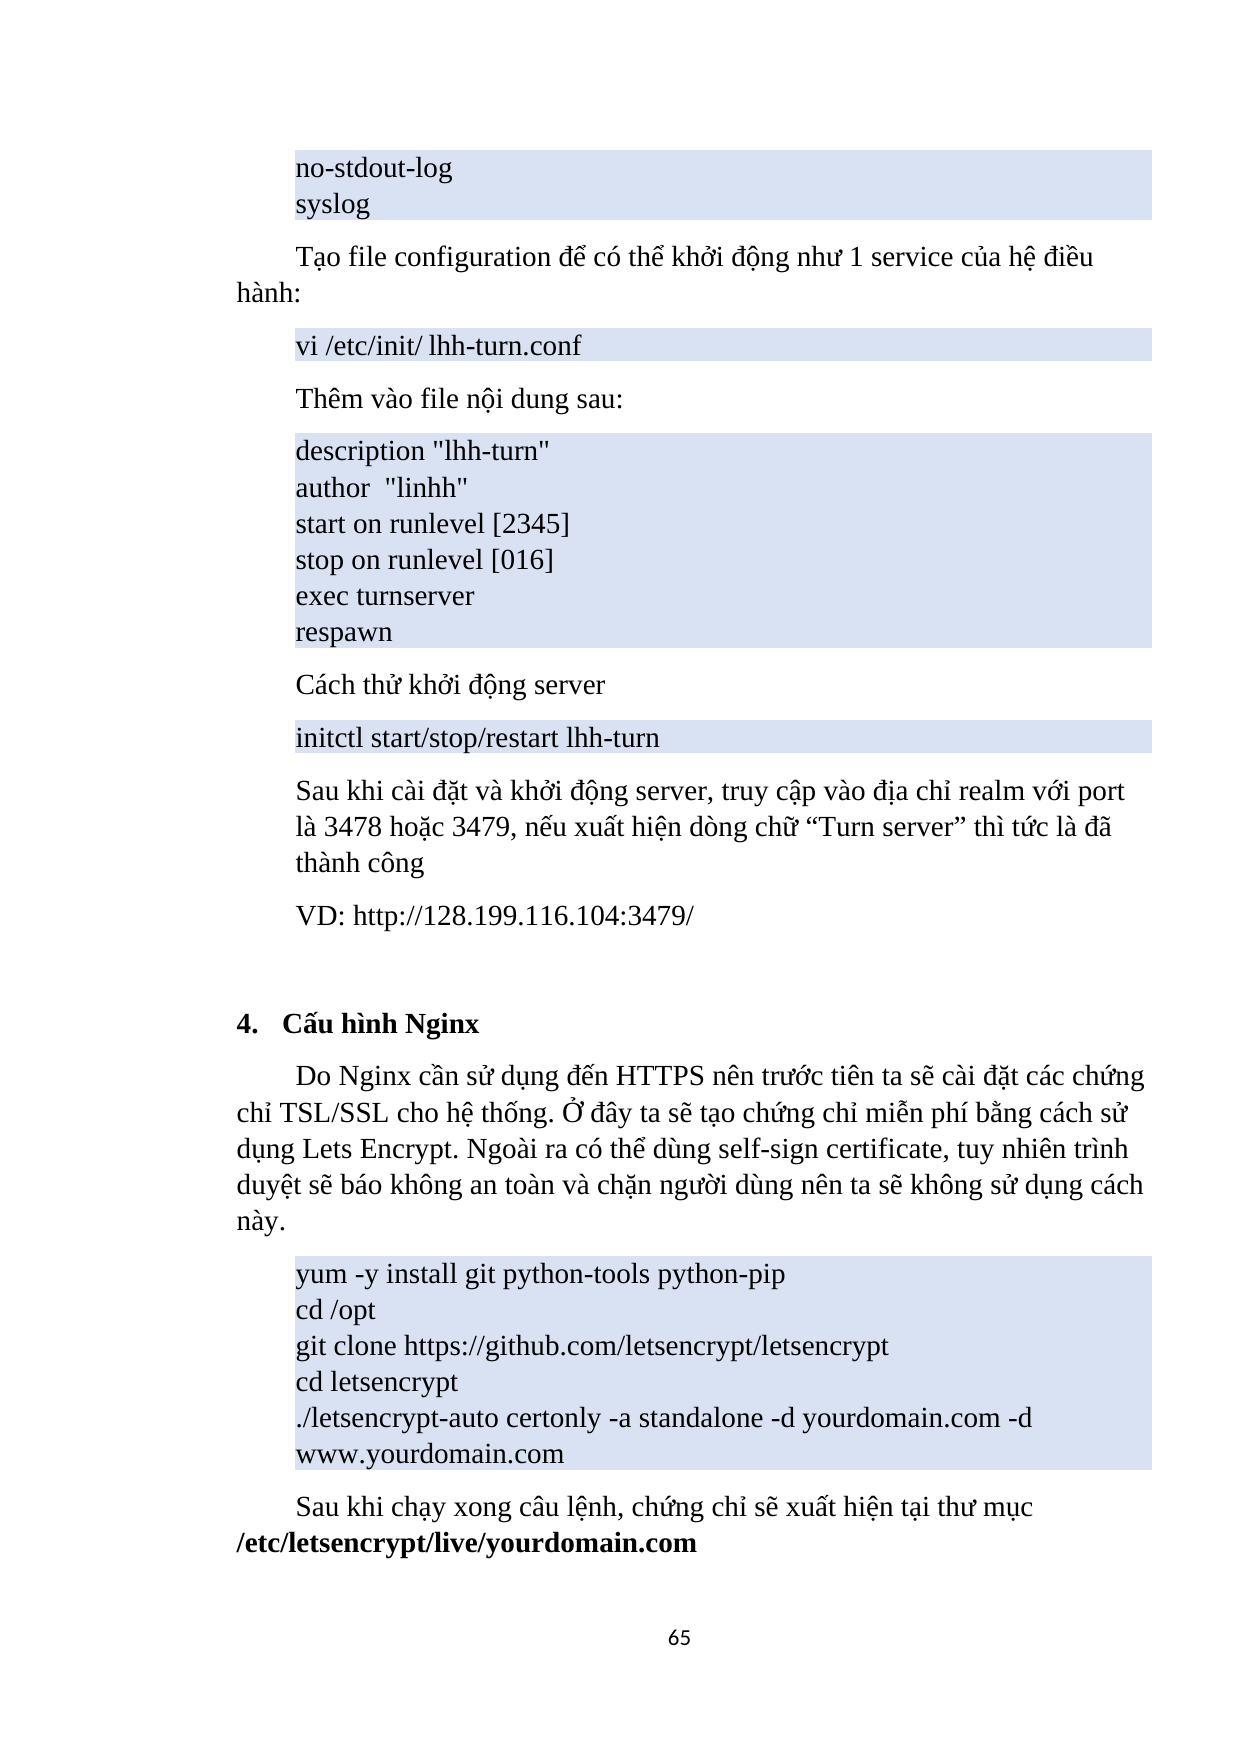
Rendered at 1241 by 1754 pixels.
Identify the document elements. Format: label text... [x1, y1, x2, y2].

text no-stdout-log [295, 150, 1152, 183]
list Cấu hình Nginx [236, 1006, 1152, 1039]
text yum -y install git python-tools python-pip [295, 1256, 1152, 1289]
text Sau khi cài đặt và khởi động server, truy cập vào địa chỉ realm với port là 3478 hoặc 3479, nếu xuất hiện dòng chữ “Turn server” thì tức là đã thành công [295, 773, 1152, 878]
text exec turnserver [295, 578, 1152, 612]
text stop on runlevel [016] [295, 542, 1152, 576]
text respawn [295, 614, 1152, 648]
text vi /etc/init/ lhh-turn.conf [295, 328, 1152, 361]
text git clone https://github.com/letsencrypt/letsencrypt [295, 1328, 1152, 1362]
text initctl start/stop/restart lhh-turn [295, 720, 1152, 753]
text Cách thử khởi động server [295, 667, 1152, 701]
text Thêm vào file nội dung sau: [236, 381, 1152, 414]
text Sau khi chạy xong câu lệnh, chứng chỉ sẽ xuất hiện tại thư mục /etc/letsencrypt/live/yourdomain.com [236, 1489, 1152, 1559]
text ./letsencrypt-auto certonly -a standalone -d yourdomain.com -d www.yourdomain.com [295, 1401, 1152, 1470]
text VD: http://128.199.116.104:3479/ [295, 898, 1152, 931]
text description "lhh-turn" [295, 433, 1152, 467]
text cd /opt [295, 1292, 1152, 1326]
text cd letsencrypt [295, 1364, 1152, 1398]
text start on runlevel [2345] [295, 506, 1152, 539]
text author "linhh" [295, 470, 1152, 503]
text Do Nginx cần sử dụng đến HTTPS nên trước tiên ta sẽ cài đặt các chứng chỉ TSL/SSL cho hệ thống. Ở đây ta sẽ tạo chứng chỉ miễn phí bằng cách sử dụng Lets Encrypt. Ngoài ra có thể dùng self-sign certificate, tuy nhiên trình duyệt sẽ báo không an toàn và chặn người dùng nên ta sẽ không sử dụng cách này. [236, 1058, 1152, 1237]
text syslog [295, 186, 1152, 220]
text Tạo file configuration để có thể khởi động như 1 service của hệ điều hành: [236, 239, 1152, 309]
